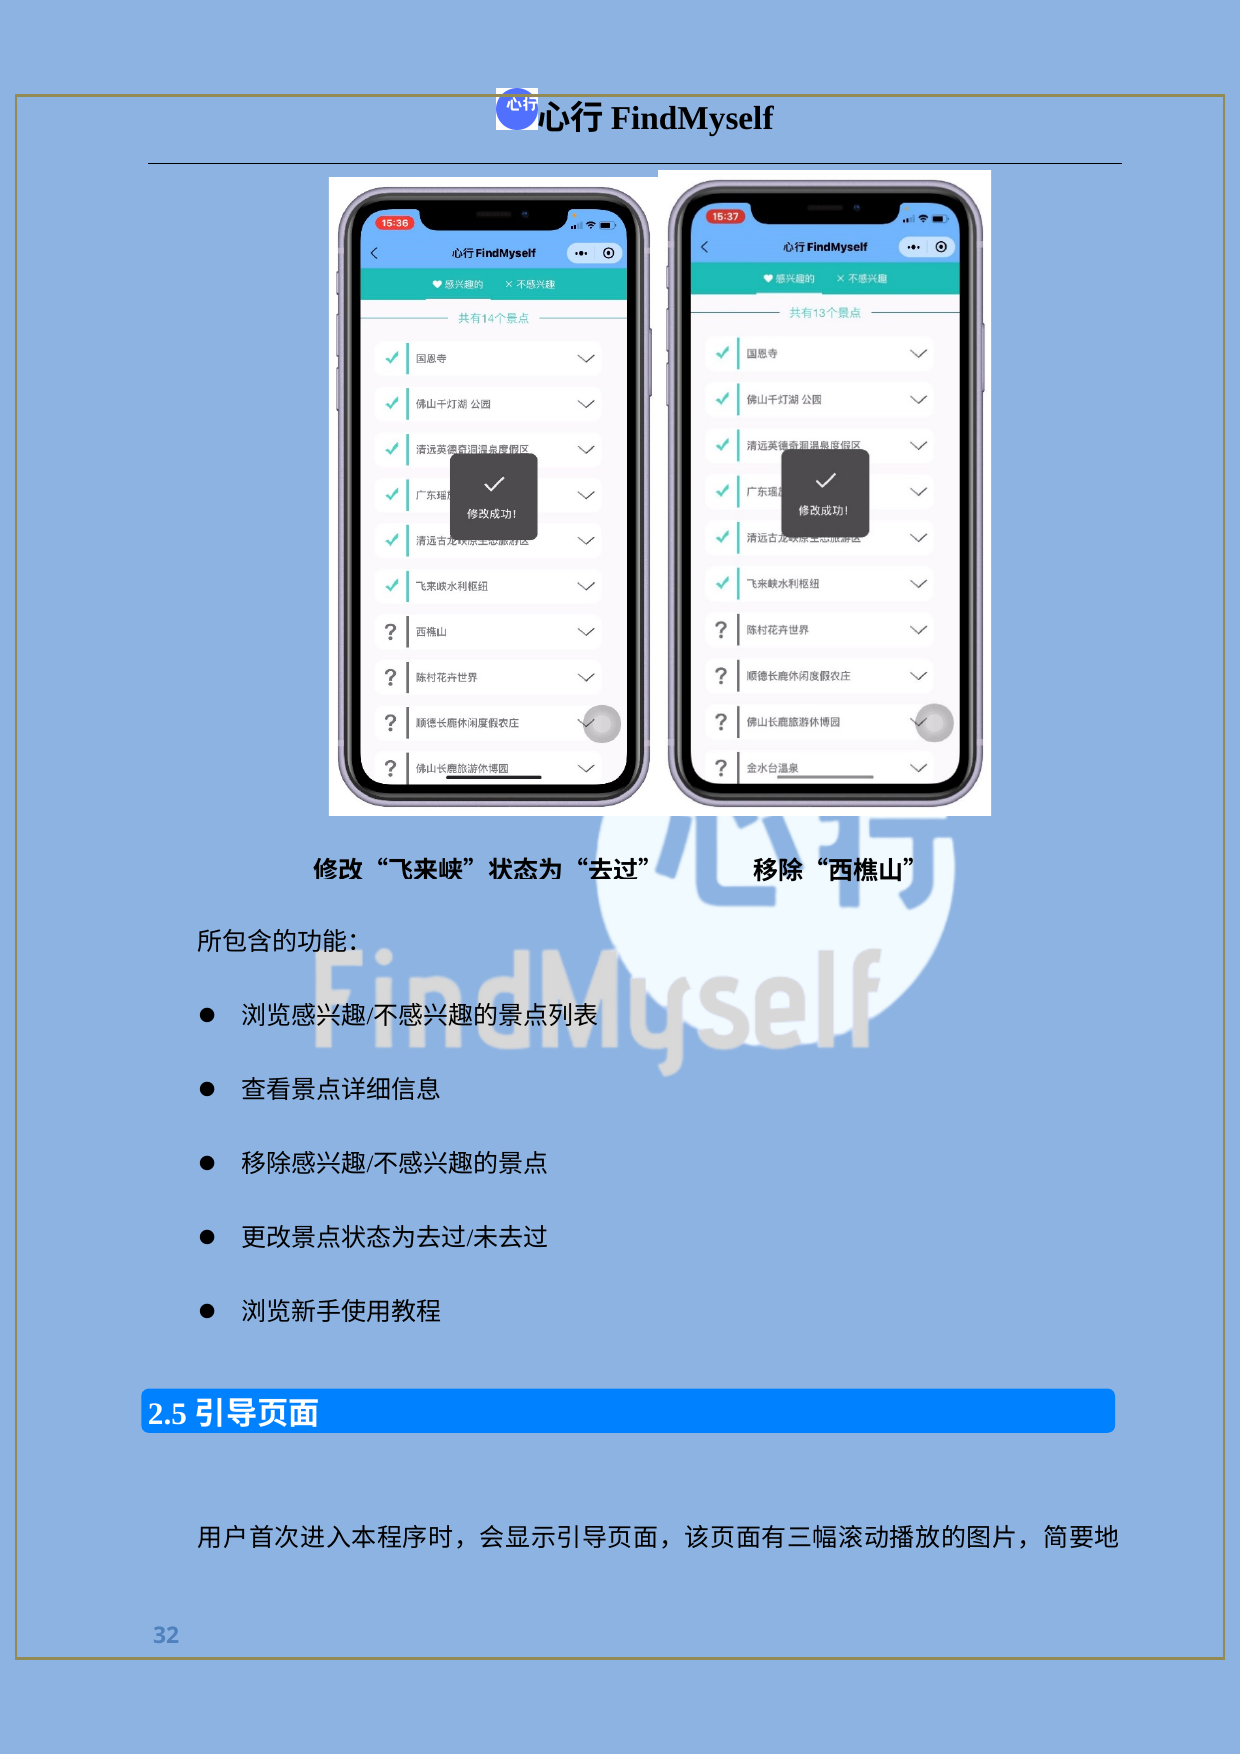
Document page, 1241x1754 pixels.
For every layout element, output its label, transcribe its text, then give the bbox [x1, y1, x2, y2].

list 浏览感兴趣/不感兴趣的景点列表 [198, 981, 1122, 1046]
picture [496, 97, 538, 130]
list 浏览新手使用教程 [198, 1277, 1122, 1342]
text 2.5 引导页面 [148, 1378, 1122, 1443]
picture [328, 170, 992, 816]
list 查看景点详细信息 [198, 1055, 1122, 1120]
text 所包含的功能： [148, 907, 1122, 972]
list 移除感兴趣/不感兴趣的景点 [198, 1129, 1122, 1194]
picture [496, 88, 538, 94]
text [148, 1503, 1122, 1568]
list 更改景点状态为去过/未去过 [198, 1203, 1122, 1268]
